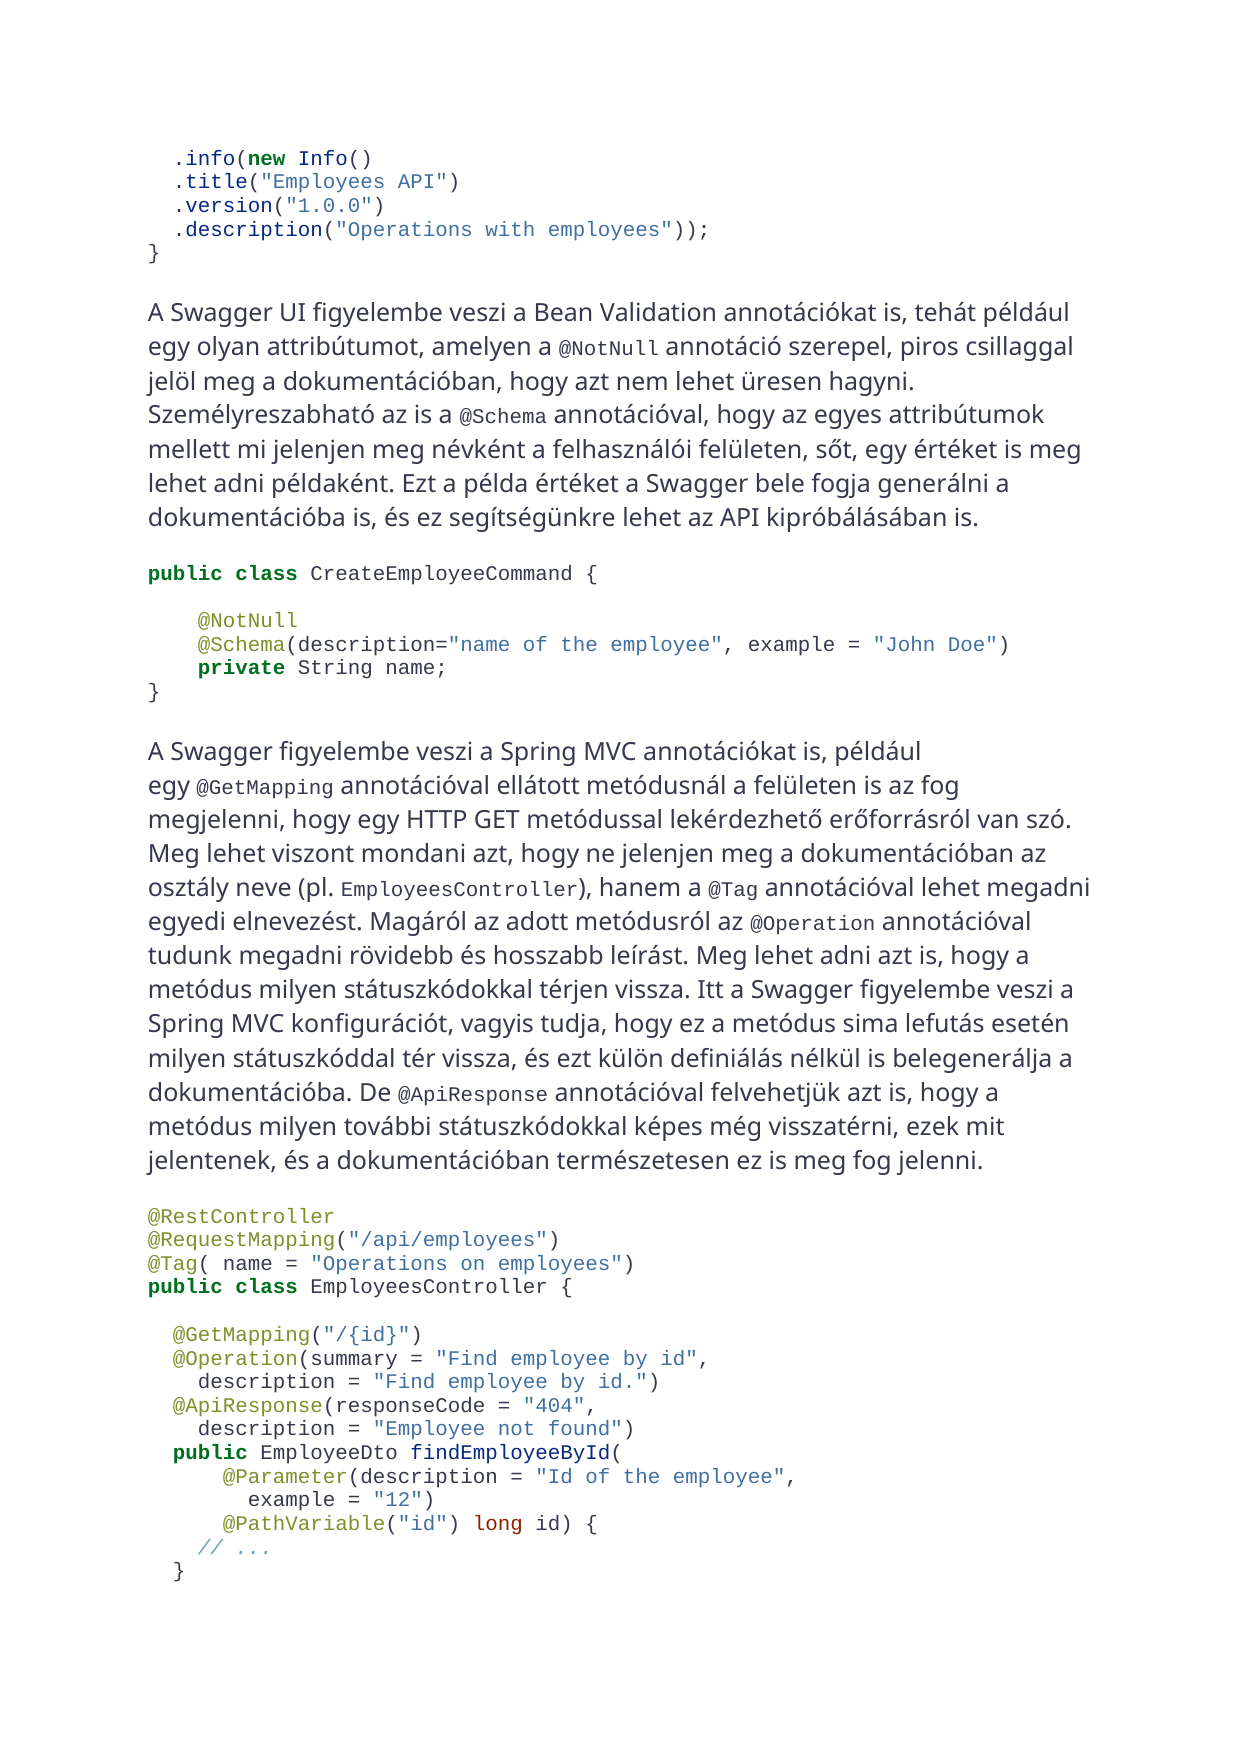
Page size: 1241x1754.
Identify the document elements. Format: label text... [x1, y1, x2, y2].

text } [148, 1560, 1093, 1584]
text } [148, 242, 1093, 266]
text private String name; [148, 657, 1093, 681]
text public EmployeeDto findEmployeeById( [148, 1442, 1093, 1466]
text @NotNull [148, 610, 1093, 633]
text .title("Employees API") [148, 171, 1093, 195]
text example = "12") [148, 1489, 1093, 1513]
text @PathVariable("id") long id) { [148, 1513, 1093, 1537]
text @Schema(description="name of the employee", example = "John Doe") [148, 633, 1093, 657]
text @Parameter(description = "Id of the employee", [148, 1466, 1093, 1489]
text description = "Employee not found") [148, 1418, 1093, 1442]
text @RequestMapping("/api/employees") [148, 1229, 1093, 1253]
text @RestController [148, 1206, 1093, 1229]
text // ... [148, 1537, 1093, 1560]
text @ApiResponse(responseCode = "404", [148, 1395, 1093, 1418]
text } [148, 681, 1093, 704]
text .version("1.0.0") [148, 195, 1093, 218]
text public class EmployeesController { [148, 1277, 1093, 1300]
text description = "Find employee by id.") [148, 1371, 1093, 1395]
text @Operation(summary = "Find employee by id", [148, 1347, 1093, 1371]
text public class CreateEmployeeCommand { [148, 563, 1093, 586]
text A Swagger figyelembe veszi a Spring MVC annotációkat is, például egy @GetMapping annotációval ellátott metódusnál a felületen is az fog megjelenni, hogy egy HTTP GET metódussal lekérdezhető erőforrásról van szó. Meg lehet viszont mondani azt, hogy ne jelenjen meg a dokumentációban az osztály neve (pl. EmployeesController), hanem a @Tag annotációval lehet megadni egyedi elnevezést. Magáról az adott metódusról az @Operation annotációval tudunk megadni rövidebb és hosszabb leírást. Meg lehet adni azt is, hogy a metódus milyen státuszkódokkal térjen vissza. Itt a Swagger figyelembe veszi a Spring MVC konfigurációt, vagyis tudja, hogy ez a metódus sima lefutás esetén milyen státuszkóddal tér vissza, és ezt külön definiálás nélkül is belegenerálja a dokumentációba. De @ApiResponse annotációval felvehetjük azt is, hogy a metódus milyen további státuszkódokkal képes még visszatérni, ezek mit jelentenek, és a dokumentációban természetesen ez is meg fog jelenni. [148, 734, 1093, 1176]
text .info(new Info() [148, 148, 1093, 171]
text .description("Operations with employees")); [148, 218, 1093, 242]
text @Tag( name = "Operations on employees") [148, 1253, 1093, 1277]
text A Swagger UI figyelembe veszi a Bean Validation annotációkat is, tehát például egy olyan attribútumot, amelyen a @NotNull annotáció szerepel, piros csillaggal jelöl meg a dokumentációban, hogy azt nem lehet üresen hagyni. Személyreszabható az is a @Schema annotációval, hogy az egyes attribútumok mellett mi jelenjen meg névként a felhasználói felületen, sőt, egy értéket is meg lehet adni példaként. Ezt a példa értéket a Swagger bele fogja generálni a dokumentációba is, és ez segítségünkre lehet az API kipróbálásában is. [148, 295, 1093, 533]
text @GetMapping("/{id}") [148, 1324, 1093, 1347]
